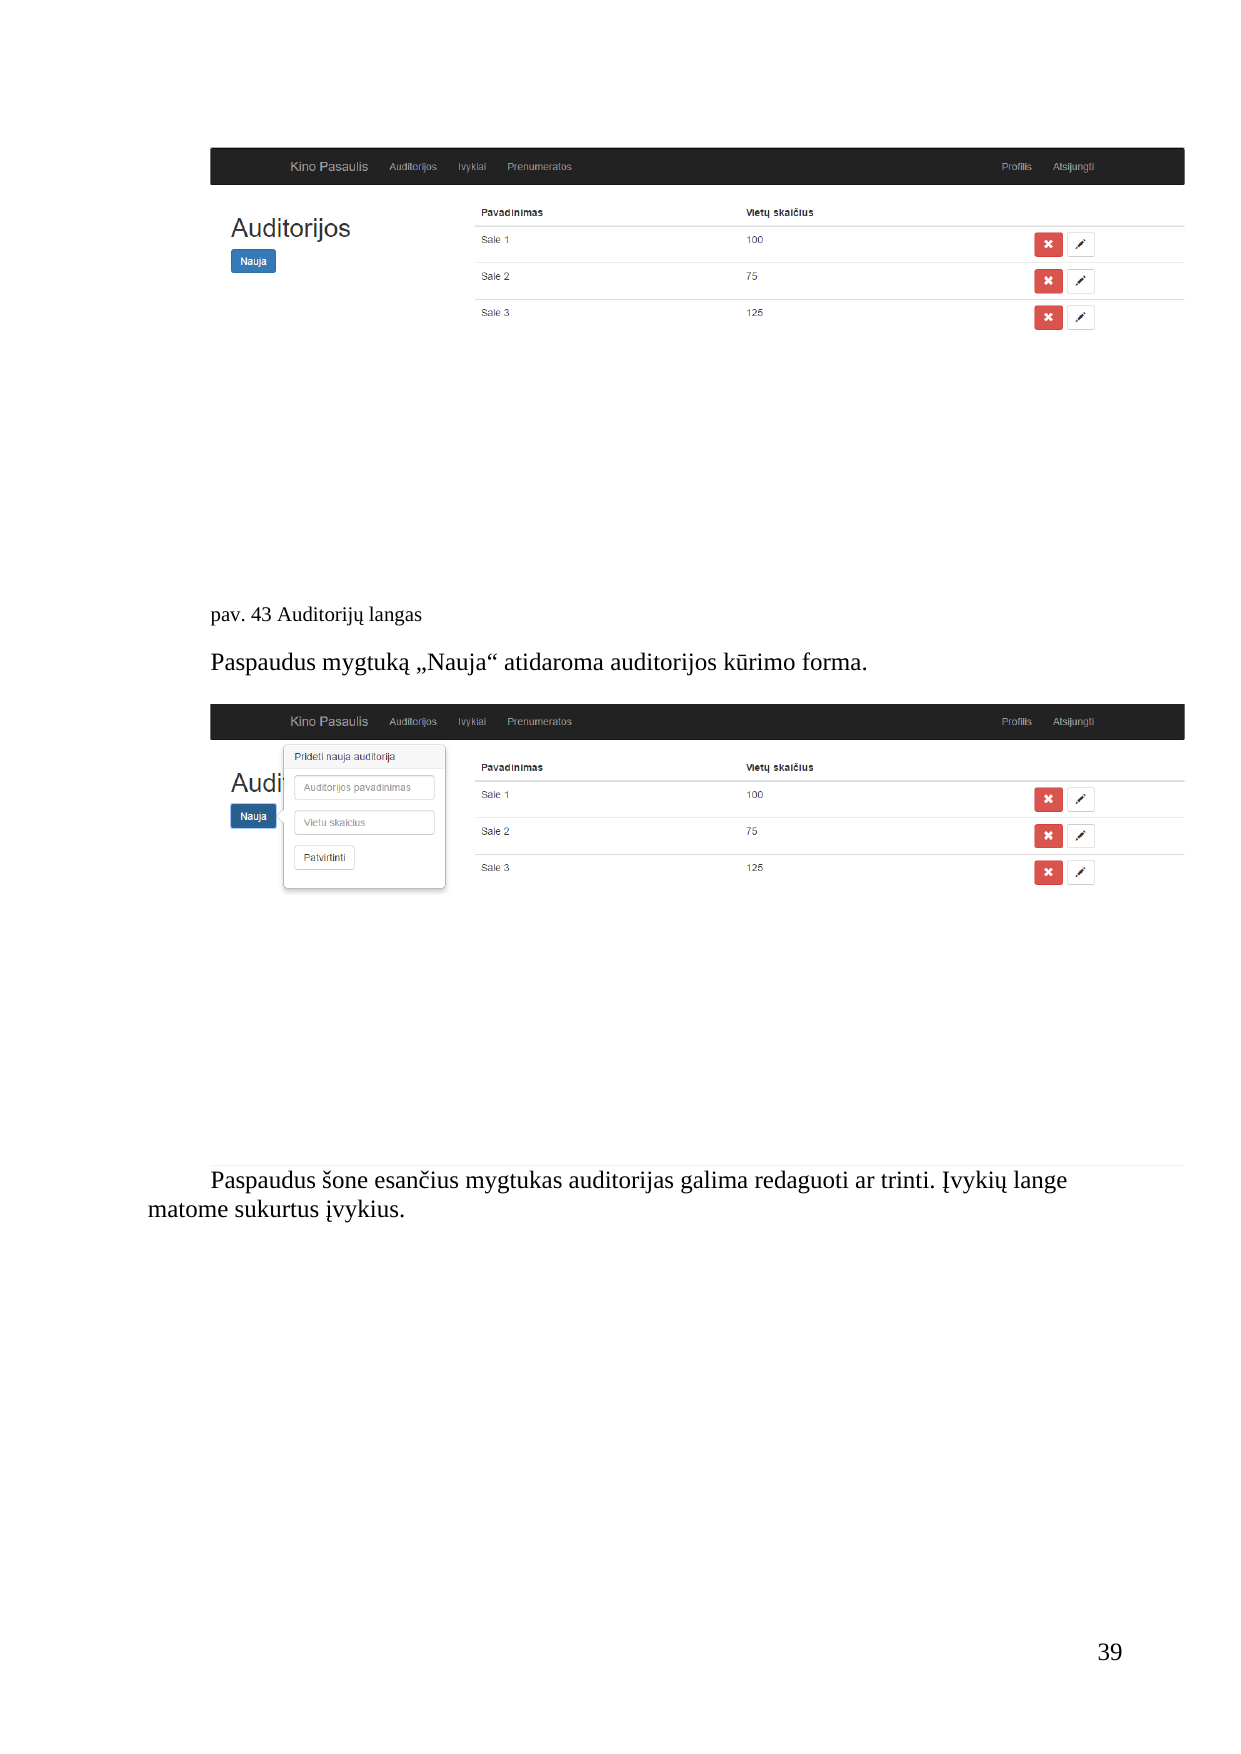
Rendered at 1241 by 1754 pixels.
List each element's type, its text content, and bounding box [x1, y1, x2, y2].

picture [210, 147, 1185, 603]
text Paspaudus mygtuką „Nauja“ atidaroma auditorijos kūrimo forma. [148, 647, 1122, 676]
picture [210, 704, 1185, 1166]
text Paspaudus šone esančius mygtukas auditorijas galima redaguoti ar trinti. Įvykių lange matome sukurtus įvykius. [148, 1165, 1122, 1223]
